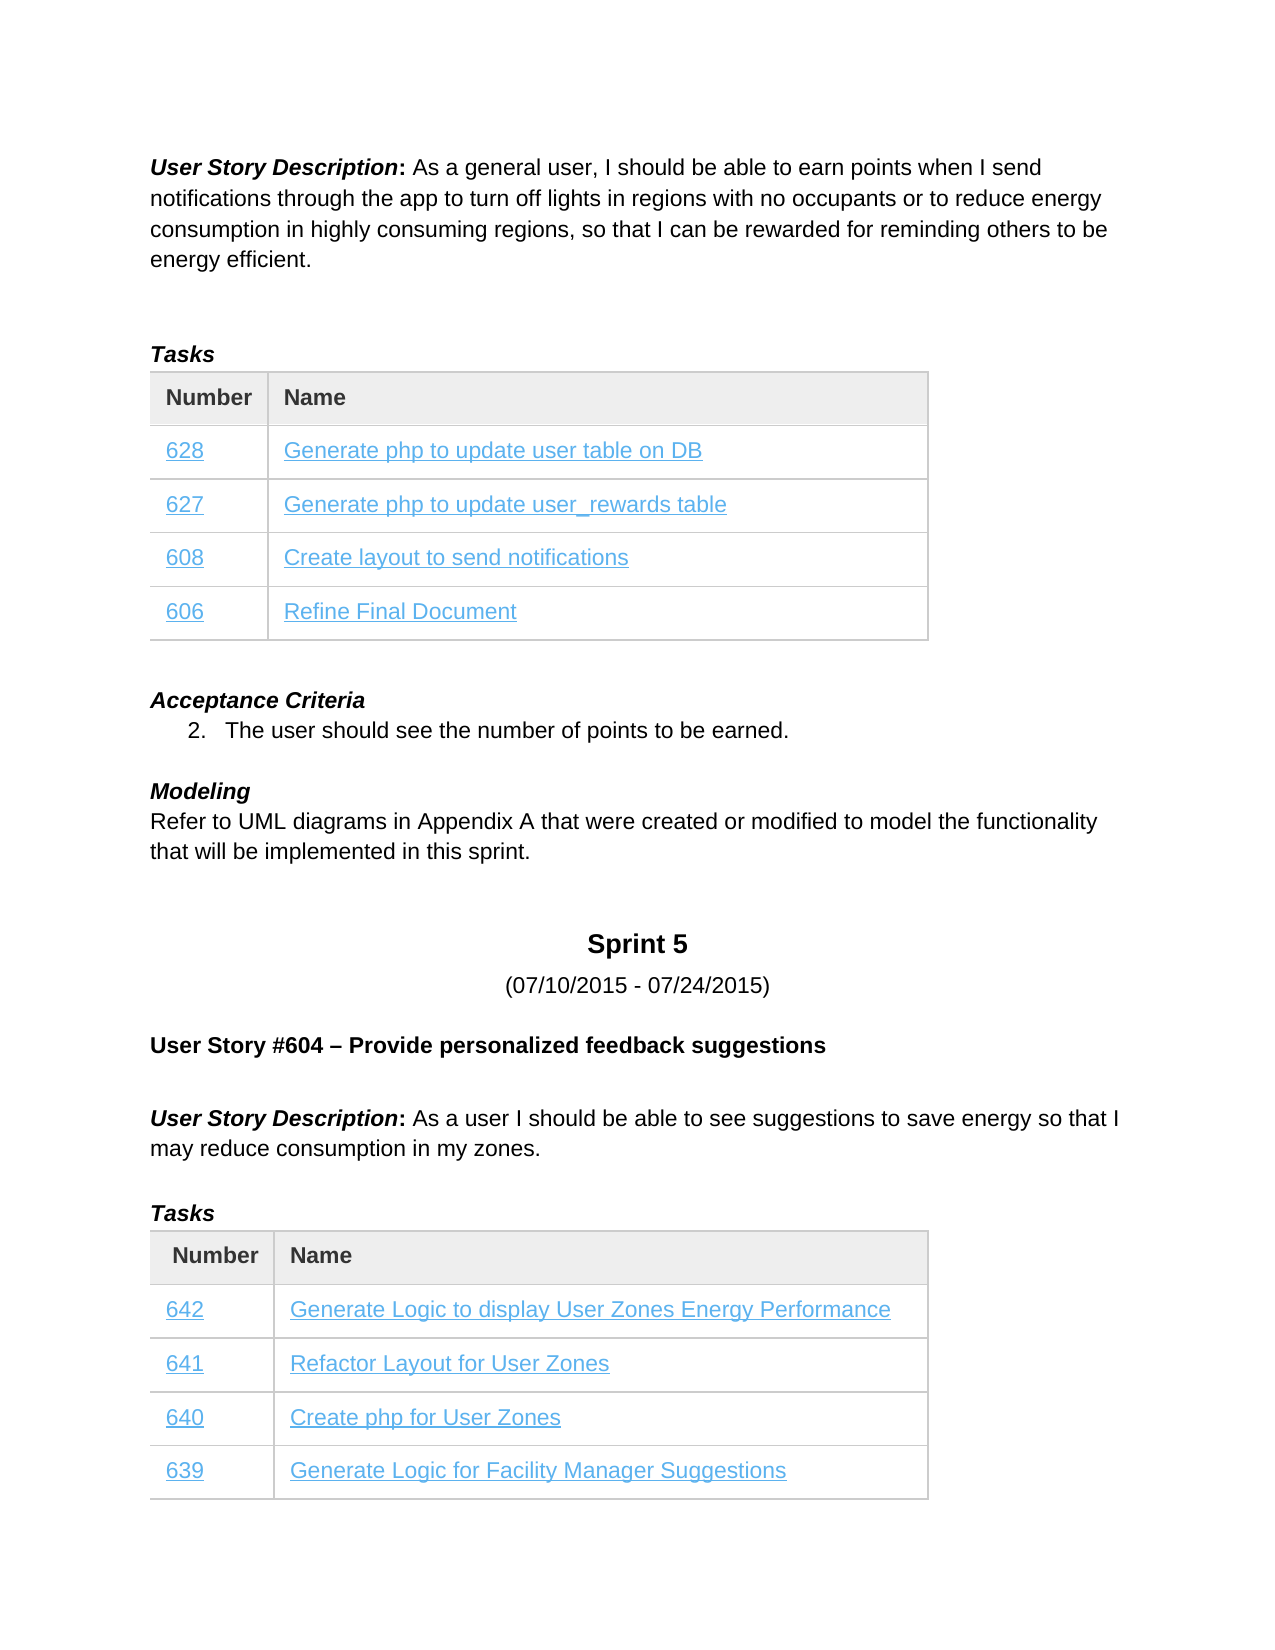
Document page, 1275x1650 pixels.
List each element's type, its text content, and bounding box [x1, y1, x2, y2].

table_header Name [269, 373, 927, 424]
table_cell Create php for User Zones [275, 1393, 927, 1444]
list The user should see the number of points to be earned. [187, 717, 1125, 743]
table_header Name [275, 1232, 927, 1284]
table_cell Create layout to send notifications [269, 533, 927, 586]
text Acceptance Criteria [150, 687, 1125, 713]
table_cell Generate php to update user table on DB [269, 426, 927, 478]
table_cell Generate Logic for Facility Manager Suggestions [275, 1446, 927, 1498]
table_cell 639 [150, 1446, 273, 1498]
table_cell 641 [150, 1339, 273, 1391]
text Modeling [150, 778, 1125, 804]
text Tasks [150, 1200, 1125, 1226]
text (07/10/2015 - 07/24/2015) [150, 972, 1125, 998]
text Refer to UML diagrams in Appendix A that were created or modified to model the functionality that will be implemented in this sprint. [150, 808, 1125, 864]
table_cell Generate Logic to display User Zones Energy Performance [275, 1285, 927, 1337]
text User Story Description: As a general user, I should be able to earn points when I send notifications through the app to turn off lights in regions with no occupants or to reduce energy consumption in highly consuming regions, so that I can be rewarded for reminding others to be energy efficient. [150, 150, 1125, 272]
table_cell Refactor Layout for User Zones [275, 1339, 927, 1391]
text Tasks [150, 341, 1125, 367]
table_cell Generate php to update user_rewards table [269, 480, 927, 532]
text User Story #604 – Provide personalized feedback suggestions [150, 1032, 1125, 1059]
table_cell 606 [150, 587, 267, 639]
table_header Number [150, 1232, 273, 1284]
table_cell 642 [150, 1285, 273, 1337]
table_cell 628 [150, 426, 267, 478]
table_cell 627 [150, 480, 267, 532]
text User Story Description: As a user I should be able to see suggestions to save energy so that I may reduce consumption in my zones. [150, 1101, 1125, 1162]
subtitle Sprint 5 [150, 928, 1125, 959]
table_cell 640 [150, 1393, 273, 1444]
table_cell Refine Final Document [269, 587, 927, 639]
table_header Number [150, 373, 267, 424]
table_cell 608 [150, 533, 267, 586]
